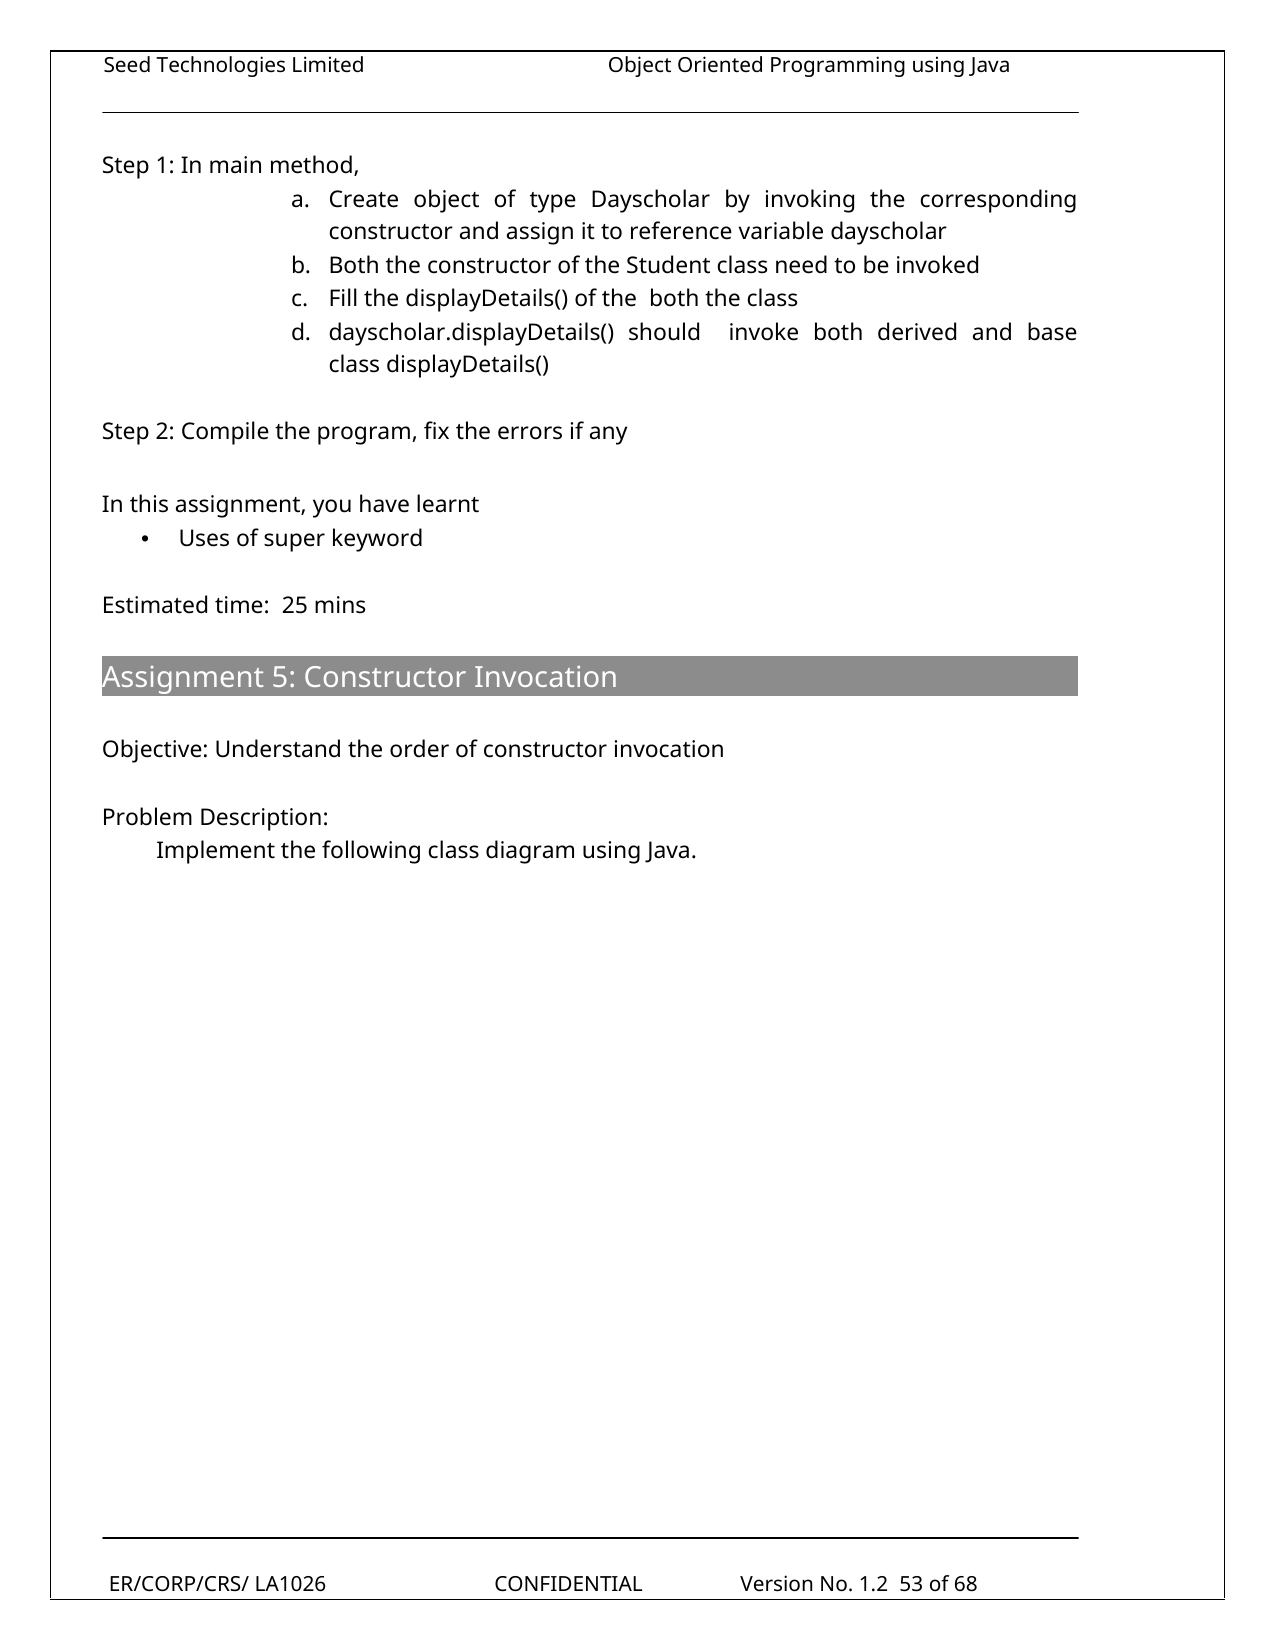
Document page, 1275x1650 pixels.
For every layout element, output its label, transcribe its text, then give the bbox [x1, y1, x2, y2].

list dayscholar.displayDetails() should invoke both derived and base class displayDetails() [291, 316, 1078, 379]
text Objective: Understand the order of constructor invocation [102, 733, 1078, 764]
list Both the constructor of the Student class need to be invoked [291, 249, 1078, 280]
text Estimated time: 25 mins [102, 589, 1078, 620]
text Implement the following class diagram using Java. [103, 834, 697, 866]
text Assignment 5: Constructor Invocation [102, 656, 1078, 696]
list Uses of super keyword [141, 521, 1078, 553]
list Fill the displayDetails() of the both the class [291, 282, 1078, 313]
text In this assignment, you have learnt [102, 488, 1078, 519]
text Problem Description: [102, 801, 1078, 832]
text Step 2: Compile the program, fix the errors if any [102, 415, 1078, 446]
text Step 1: In main method, [102, 149, 1078, 181]
list Create object of type Dayscholar by invoking the corresponding constructor and assign it to reference variable dayscholar [291, 183, 1078, 246]
